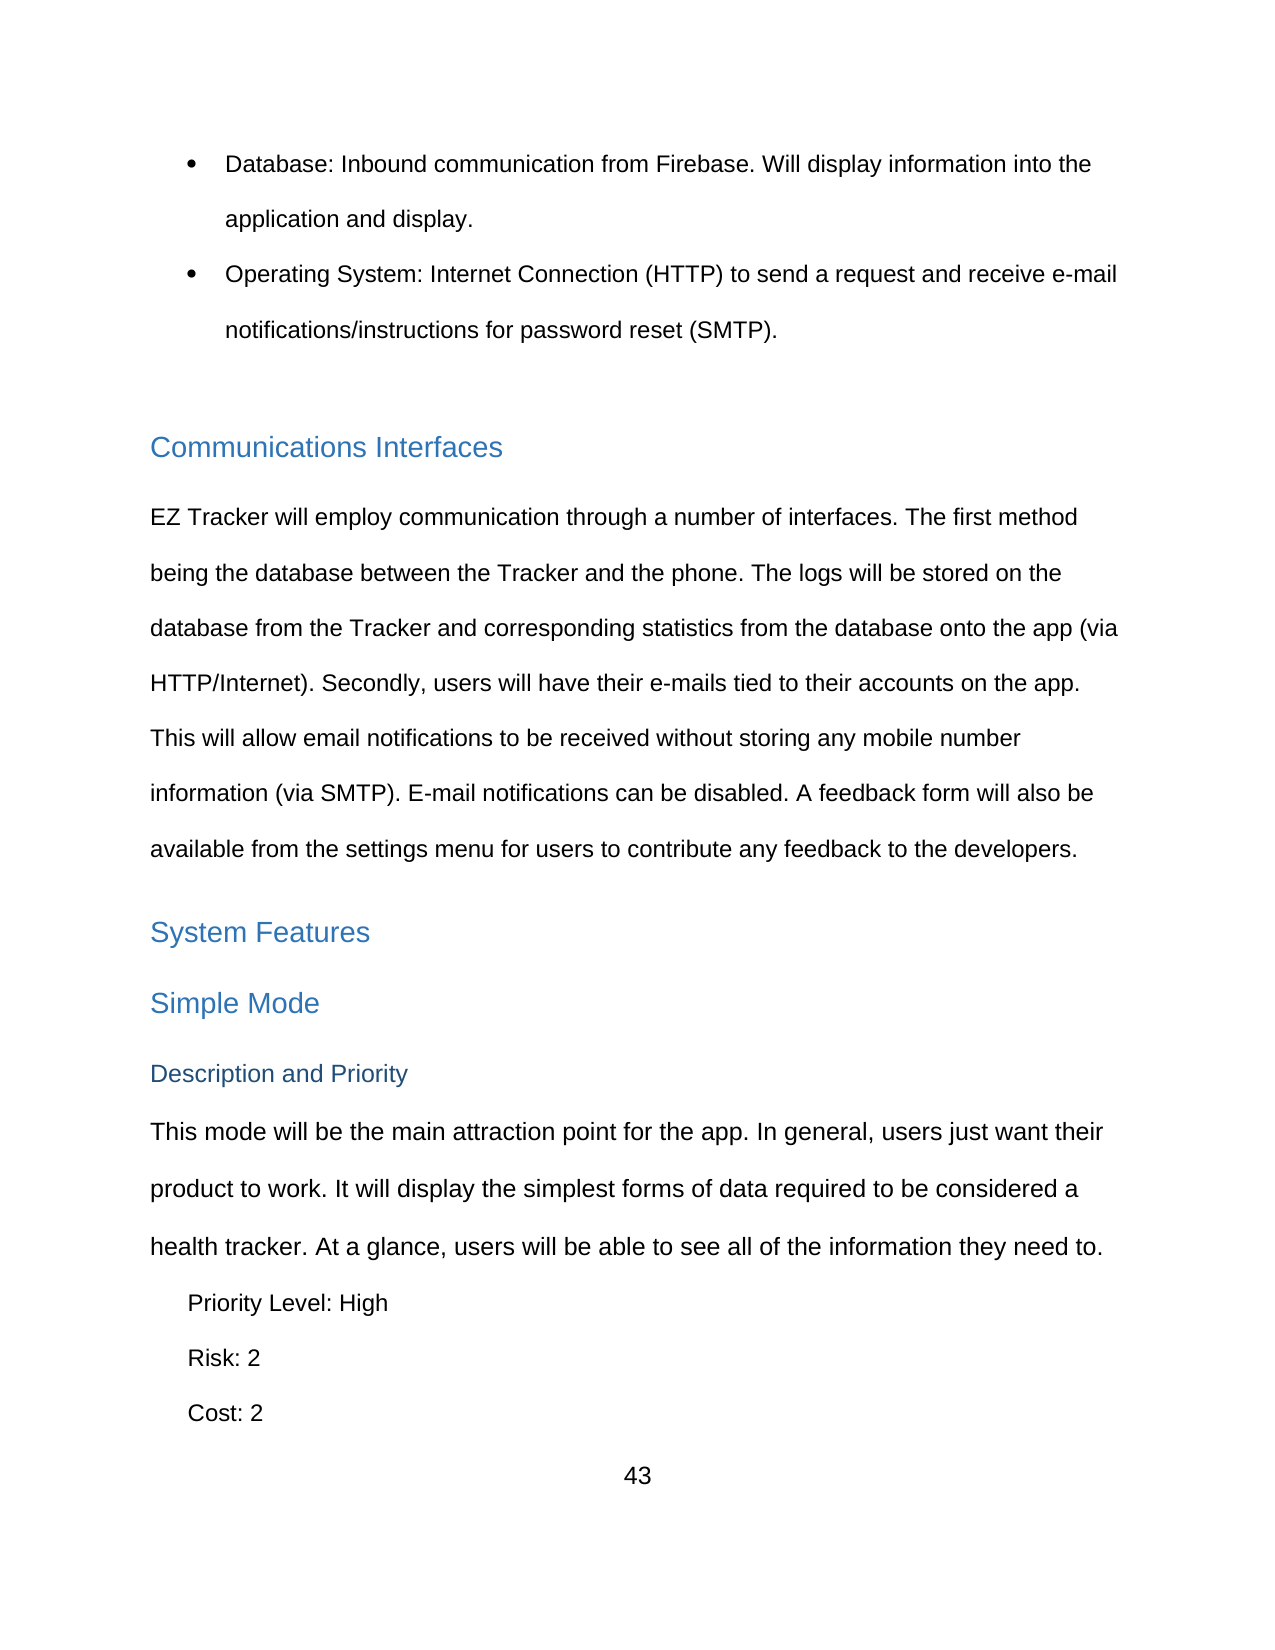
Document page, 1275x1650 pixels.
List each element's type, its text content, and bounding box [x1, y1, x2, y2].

subtitle Description and Priority [150, 1059, 1125, 1088]
text Risk: 2 [187, 1344, 1125, 1372]
text Cost: 2 [187, 1399, 1125, 1427]
text Priority Level: High [187, 1289, 1125, 1317]
subtitle Communications Interfaces [150, 430, 1125, 464]
list Database: Inbound communication from Firebase. Will display information into the application and display. [187, 150, 1125, 233]
text This mode will be the main attraction point for the app. In general, users just want their product to work. It will display the simplest forms of data required to be considered a health tracker. At a glance, users will be able to see all of the information they need to. [150, 1116, 1125, 1260]
subtitle System Features [150, 915, 1125, 948]
text EZ Tracker will employ communication through a number of interfaces. The first method being the database between the Tracker and the phone. The logs will be stored on the database from the Tracker and corresponding statistics from the database onto the app (via HTTP/Internet). Secondly, users will have their e-mails tied to their accounts on the app. This will allow email notifications to be received without storing any mobile number information (via SMTP). E-mail notifications can be disabled. A feedback form will also be available from the settings menu for users to contribute any feedback to the developers. [150, 503, 1125, 862]
subtitle Simple Mode [150, 986, 1125, 1019]
list Operating System: Internet Connection (HTTP) to send a request and receive e-mail notifications/instructions for password reset (SMTP). [187, 260, 1125, 343]
